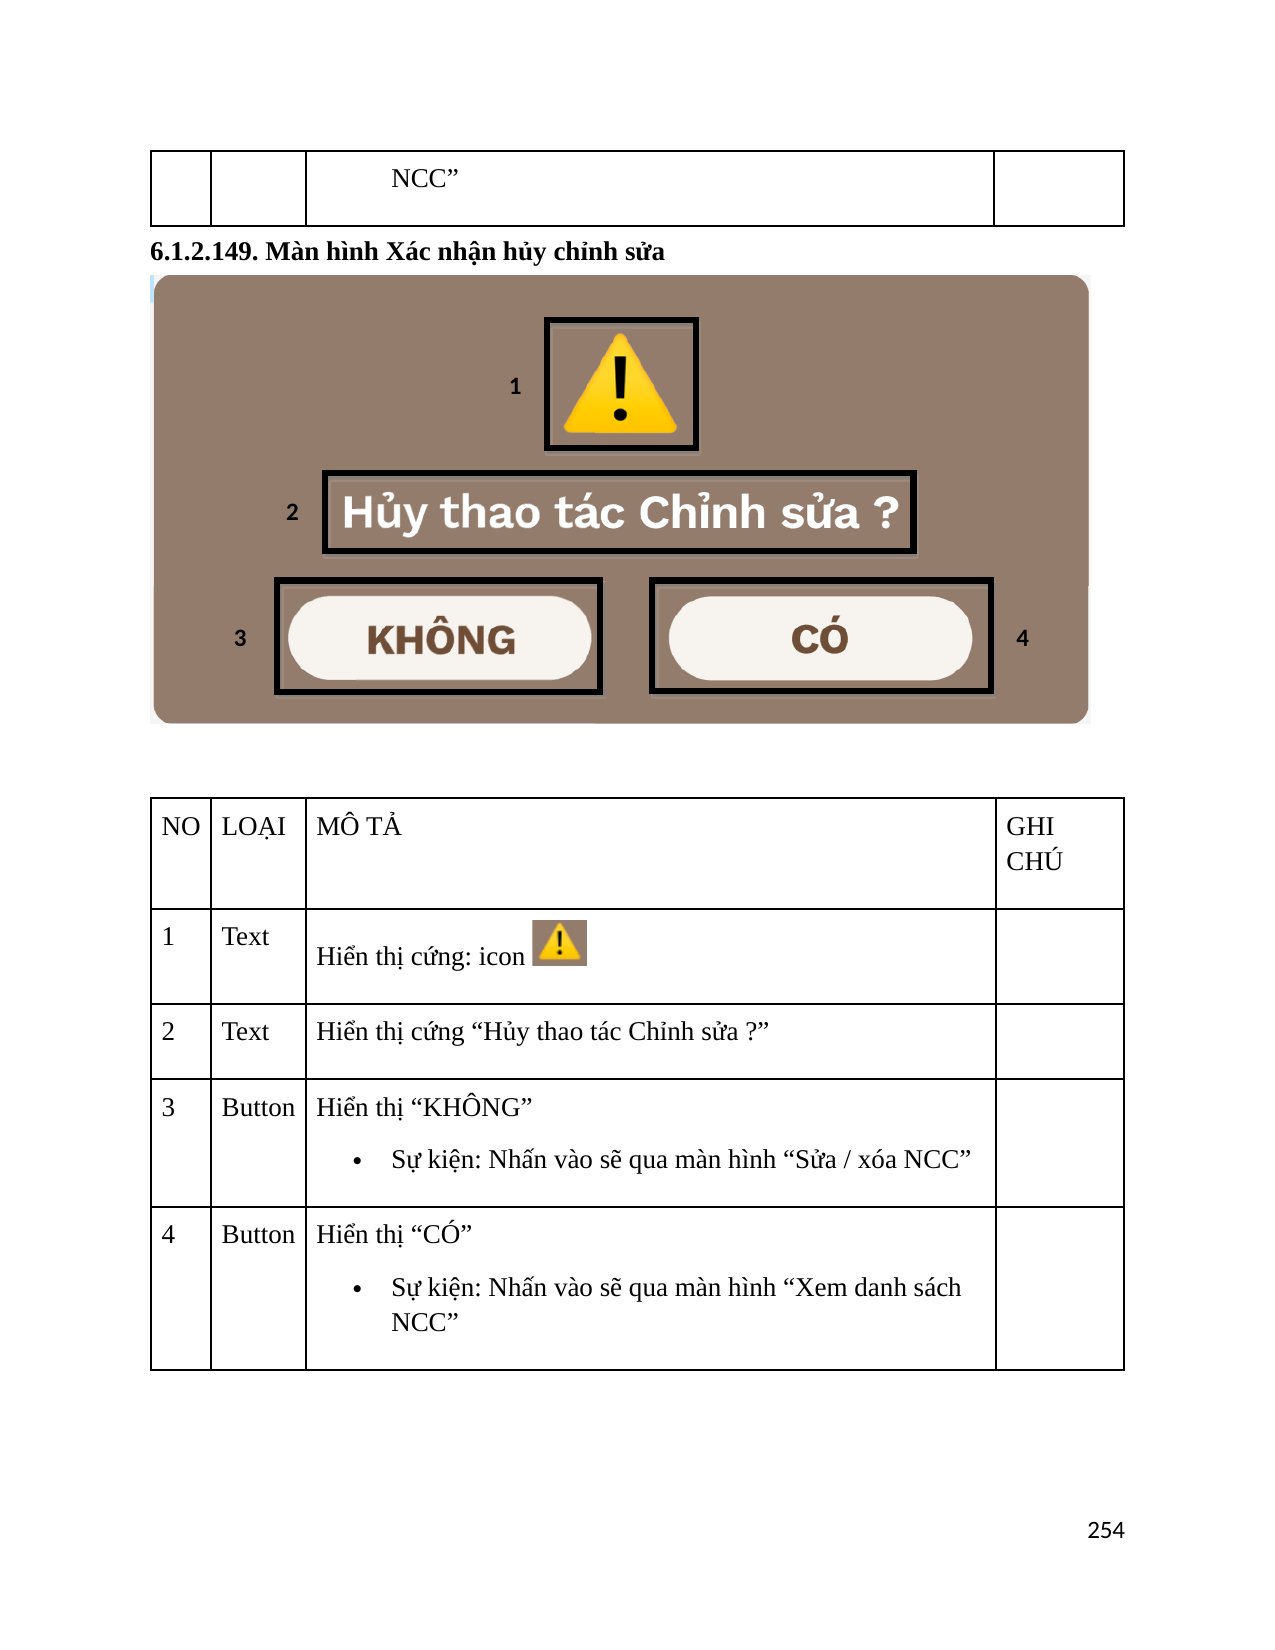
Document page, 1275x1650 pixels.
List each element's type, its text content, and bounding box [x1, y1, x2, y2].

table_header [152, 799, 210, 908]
picture [532, 920, 587, 966]
table_cell Hiển thị cứng “Tại chỗ” [278, 583, 606, 696]
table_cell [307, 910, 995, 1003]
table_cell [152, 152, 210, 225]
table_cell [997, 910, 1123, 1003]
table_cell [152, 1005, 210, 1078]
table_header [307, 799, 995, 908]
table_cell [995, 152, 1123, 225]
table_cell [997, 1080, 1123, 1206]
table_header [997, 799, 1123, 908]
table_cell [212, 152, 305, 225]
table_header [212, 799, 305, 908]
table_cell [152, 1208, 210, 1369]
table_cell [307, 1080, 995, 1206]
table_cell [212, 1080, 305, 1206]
picture [150, 275, 1091, 724]
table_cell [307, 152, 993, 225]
subtitle 6.1.2.149. Màn hình Xác nhận hủy chỉnh sửa [150, 235, 1125, 267]
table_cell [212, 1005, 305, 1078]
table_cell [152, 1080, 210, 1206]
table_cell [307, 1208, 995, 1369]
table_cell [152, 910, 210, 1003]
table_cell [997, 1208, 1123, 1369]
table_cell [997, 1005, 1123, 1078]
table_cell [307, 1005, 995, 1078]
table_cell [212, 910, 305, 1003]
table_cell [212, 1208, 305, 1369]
